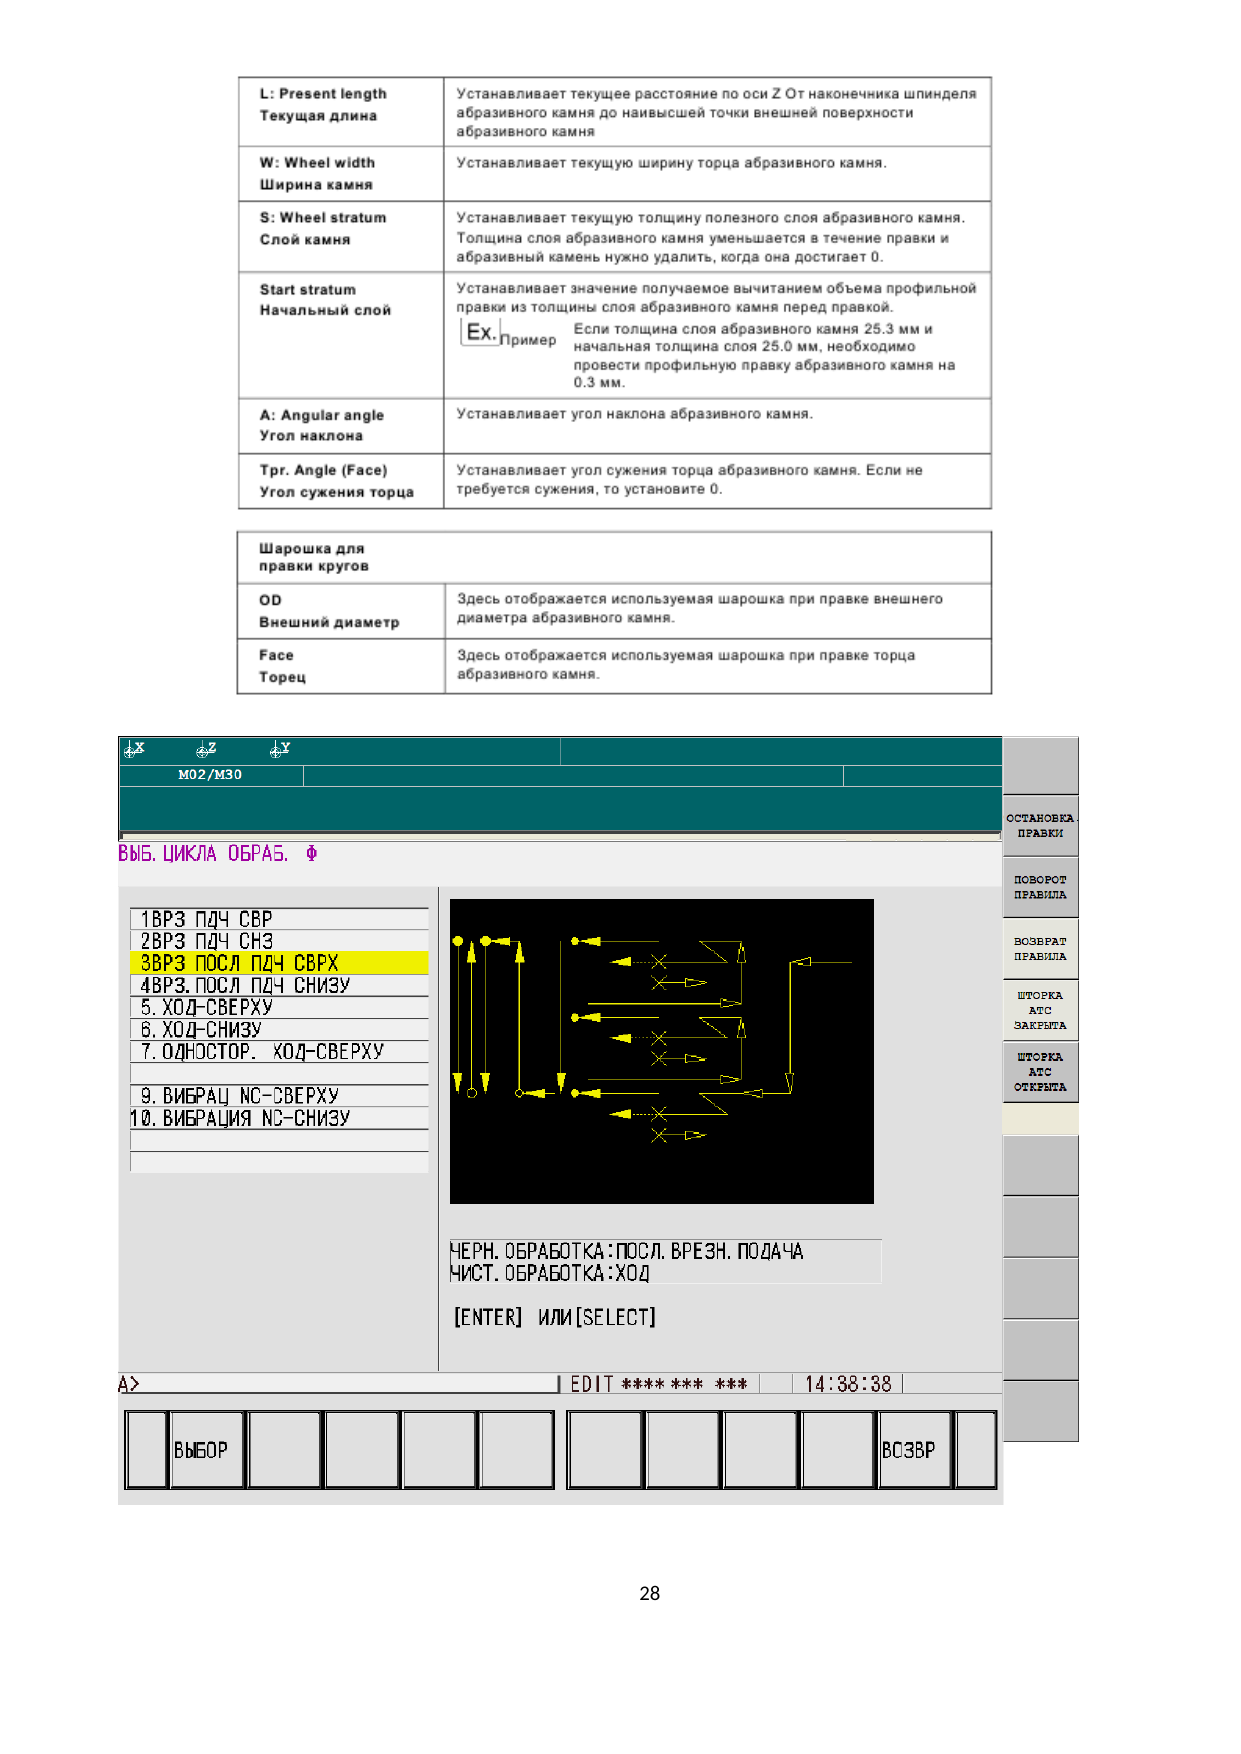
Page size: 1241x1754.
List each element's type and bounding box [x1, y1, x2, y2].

picture [229, 58, 1002, 712]
picture [118, 736, 1079, 1505]
